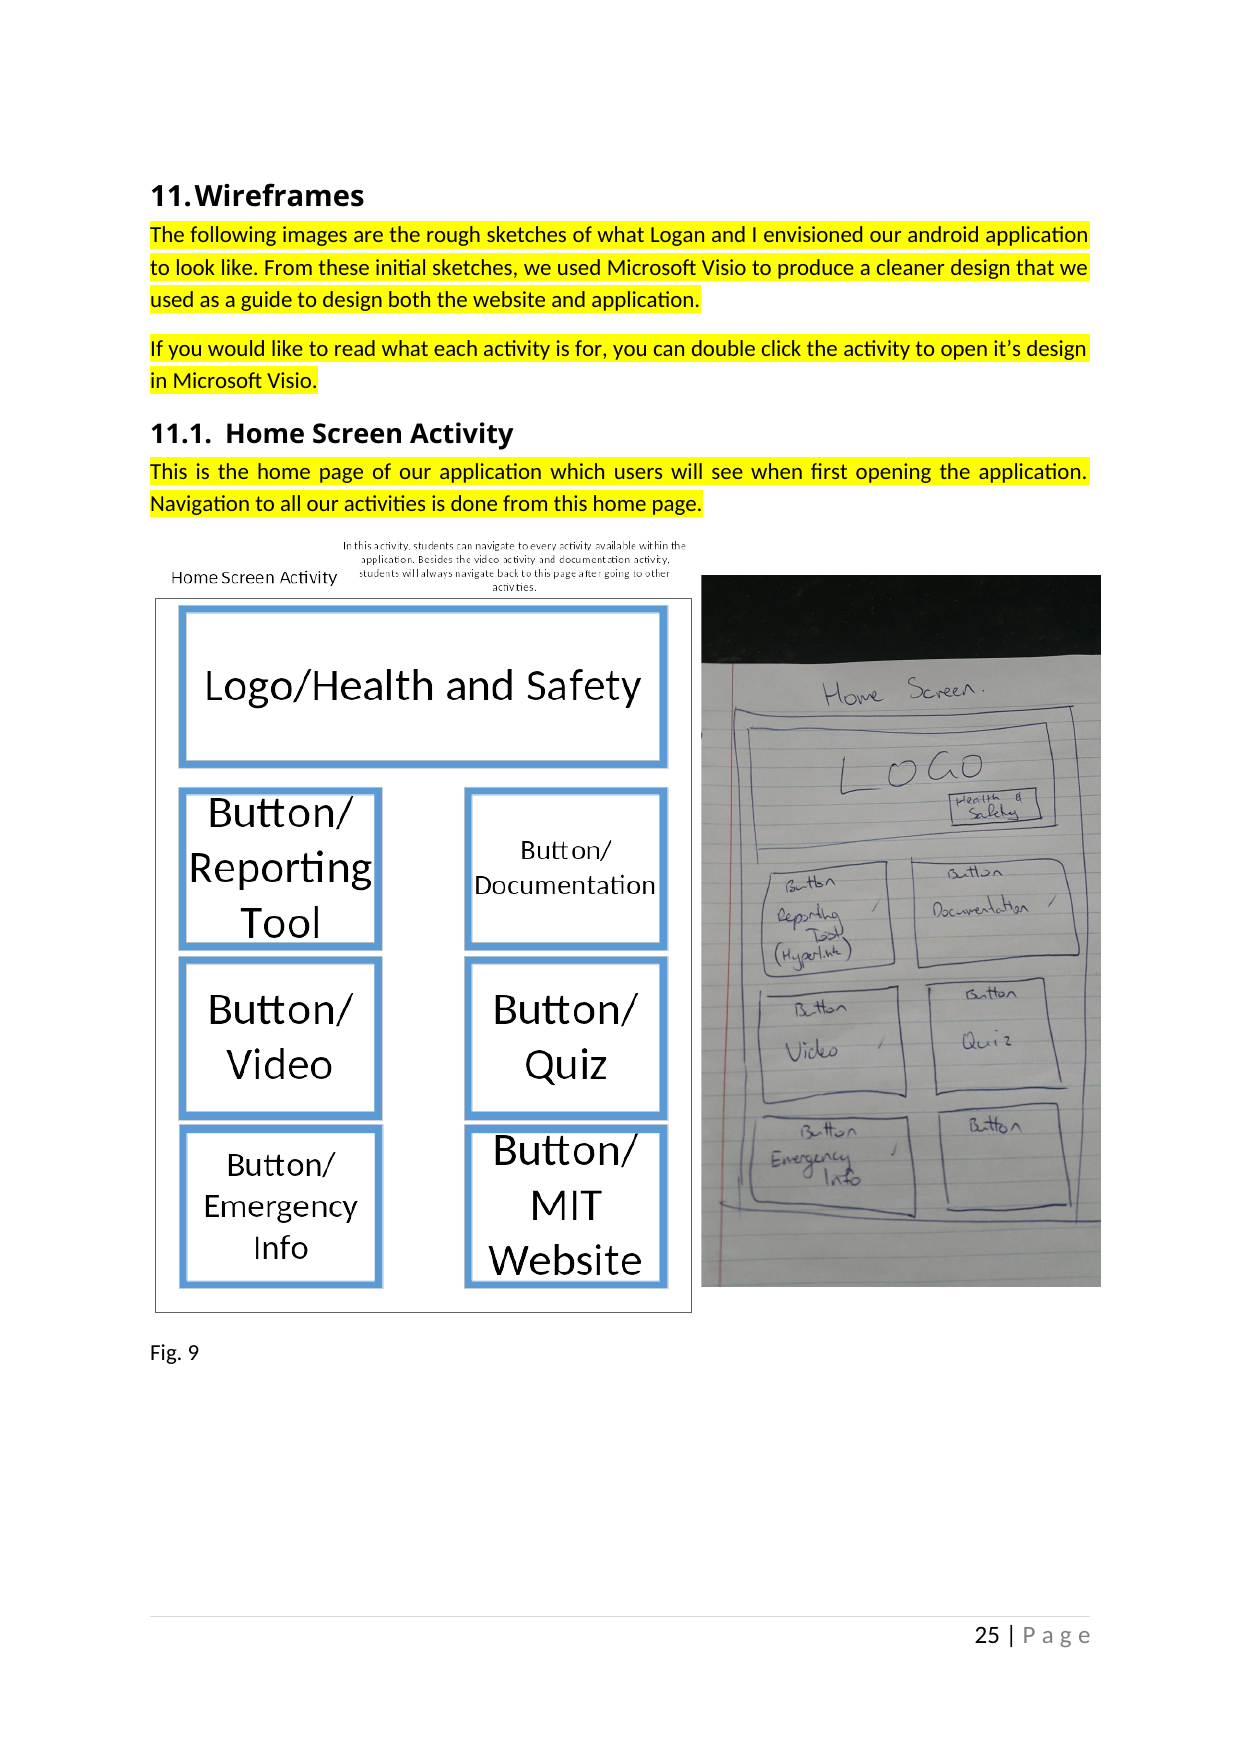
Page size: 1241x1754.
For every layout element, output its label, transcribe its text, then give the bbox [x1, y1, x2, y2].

text Fig. 9 [150, 1338, 1090, 1366]
text This is the home page of our application which users will see when first opening the application. Navigation to all our activities is done from this home page. [150, 485, 1090, 517]
subtitle Home Screen Activity [150, 415, 1090, 452]
subtitle Wireframes [150, 175, 1090, 215]
text If you would like to read what each activity is for, you can double click the activity to open it’s design in Microsoft Visio. [150, 362, 1090, 394]
picture [701, 575, 1101, 1287]
text The following images are the rough sketches of what Logan and I envisioned our android application to look like. From these initial sketches, we used Microsoft Visio to produce a cleaner design that we used as a guide to design both the website and application. [150, 281, 1090, 313]
